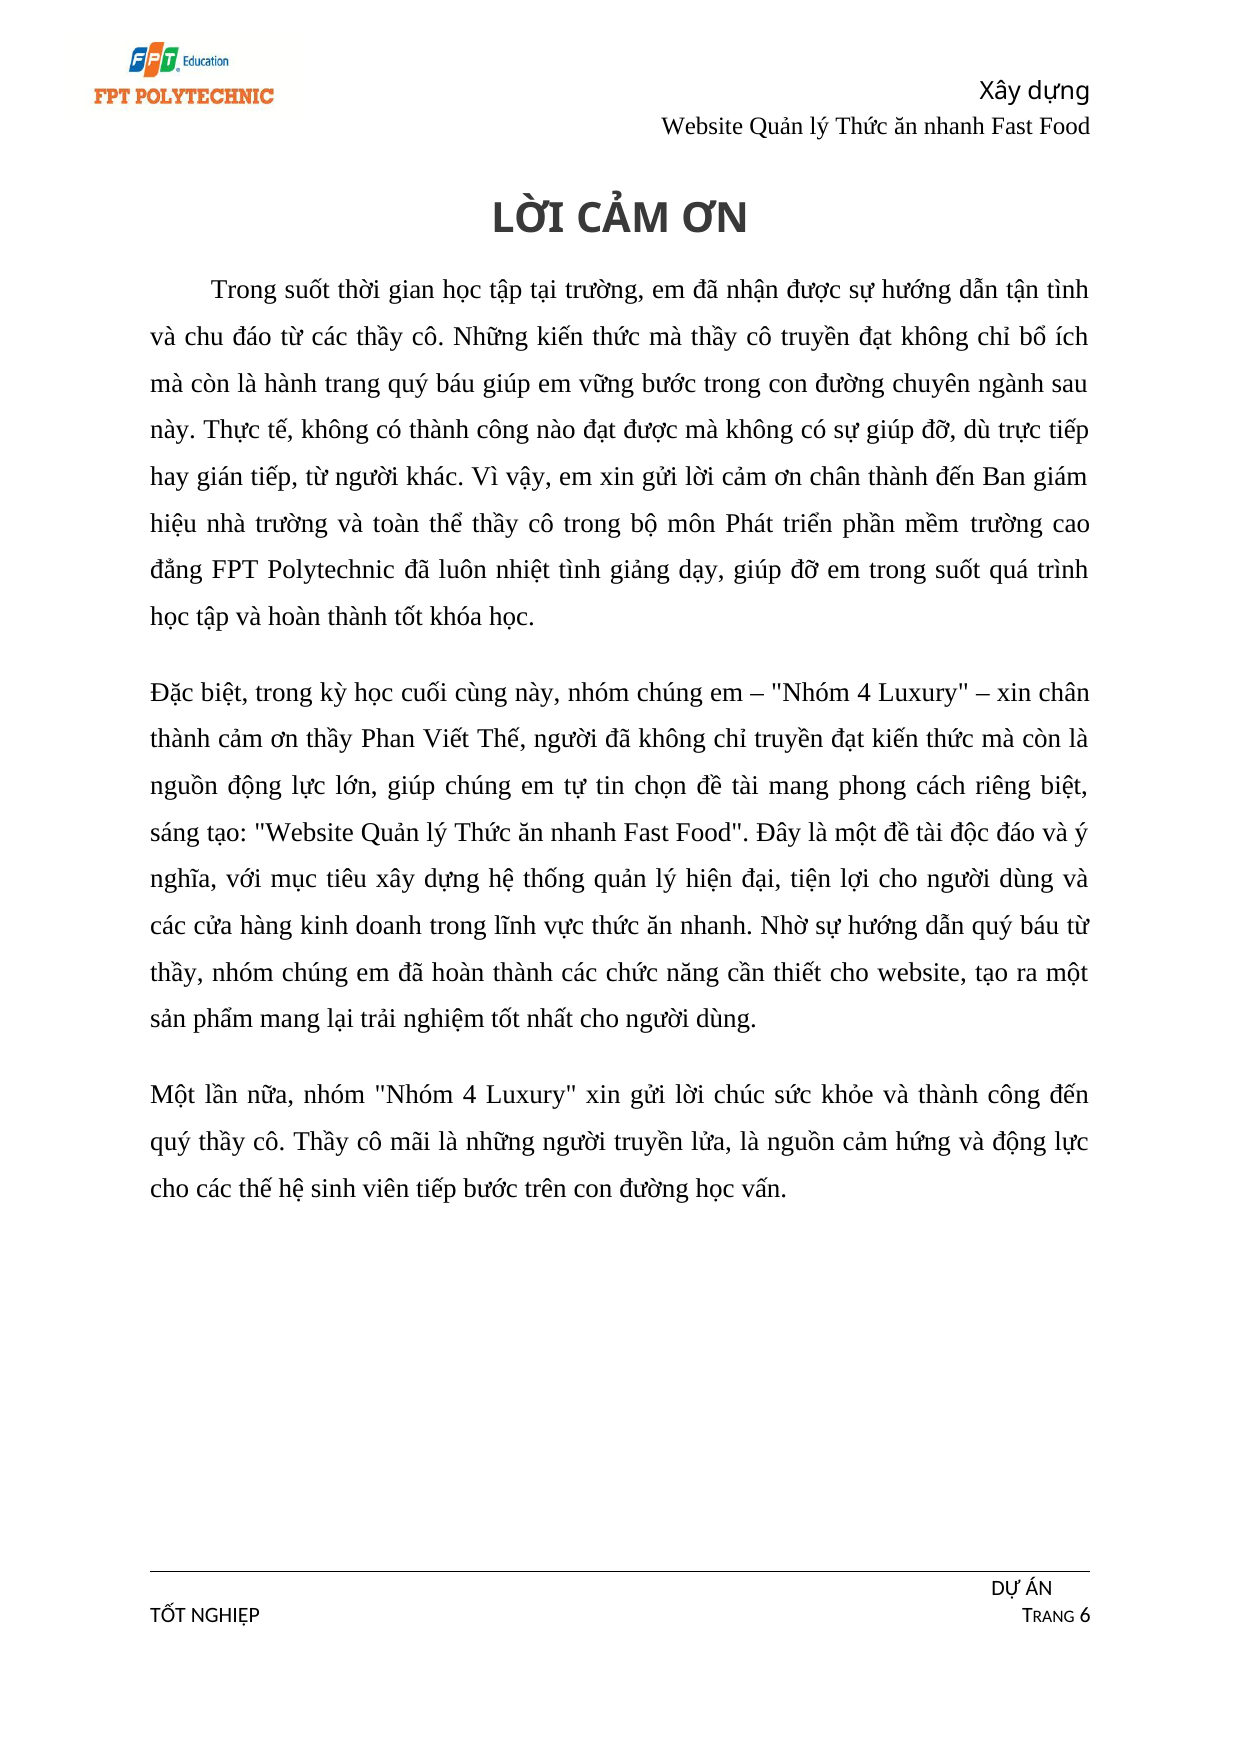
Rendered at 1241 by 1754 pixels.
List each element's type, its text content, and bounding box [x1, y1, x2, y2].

text Đặc biệt, trong kỳ học cuối cùng này, nhóm chúng em – "Nhóm 4 Luxury" – xin chân thành cảm ơn thầy Phan Viết Thế, người đã không chỉ truyền đạt kiến thức mà còn là nguồn động lực lớn, giúp chúng em tự tin chọn đề tài mang phong cách riêng biệt, sáng tạo: "Website Quản lý Thức ăn nhanh Fast Food". Đây là một đề tài độc đáo và ý nghĩa, với mục tiêu xây dựng hệ thống quản lý hiện đại, tiện lợi cho người dùng và các cửa hàng kinh doanh trong lĩnh vực thức ăn nhanh. Nhờ sự hướng dẫn quý báu từ thầy, nhóm chúng em đã hoàn thành các chức năng cần thiết cho website, tạo ra một sản phẩm mang lại trải nghiệm tốt nhất cho người dùng. [150, 676, 1090, 1034]
text Một lần nữa, nhóm "Nhóm 4 Luxury" xin gửi lời chúc sức khỏe và thành công đến quý thầy cô. Thầy cô mãi là những người truyền lửa, là nguồn cảm hứng và động lực cho các thế hệ sinh viên tiếp bước trên con đường học vấn. [150, 1078, 1090, 1203]
picture [65, 30, 303, 119]
subtitle LỜI CẢM ƠN [150, 187, 1090, 244]
text Trong suốt thời gian học tập tại trường, em đã nhận được sự hướng dẫn tận tình và chu đáo từ các thầy cô. Những kiến thức mà thầy cô truyền đạt không chỉ bổ ích mà còn là hành trang quý báu giúp em vững bước trong con đường chuyên ngành sau này. Thực tế, không có thành công nào đạt được mà không có sự giúp đỡ, dù trực tiếp hay gián tiếp, từ người khác. Vì vậy, em xin gửi lời cảm ơn chân thành đến Ban giám hiệu nhà trường và toàn thể thầy cô trong bộ môn Phát triển phần mềm trường cao đẳng FPT Polytechnic đã luôn nhiệt tình giảng dạy, giúp đỡ em trong suốt quá trình học tập và hoàn thành tốt khóa học. [150, 273, 1090, 631]
